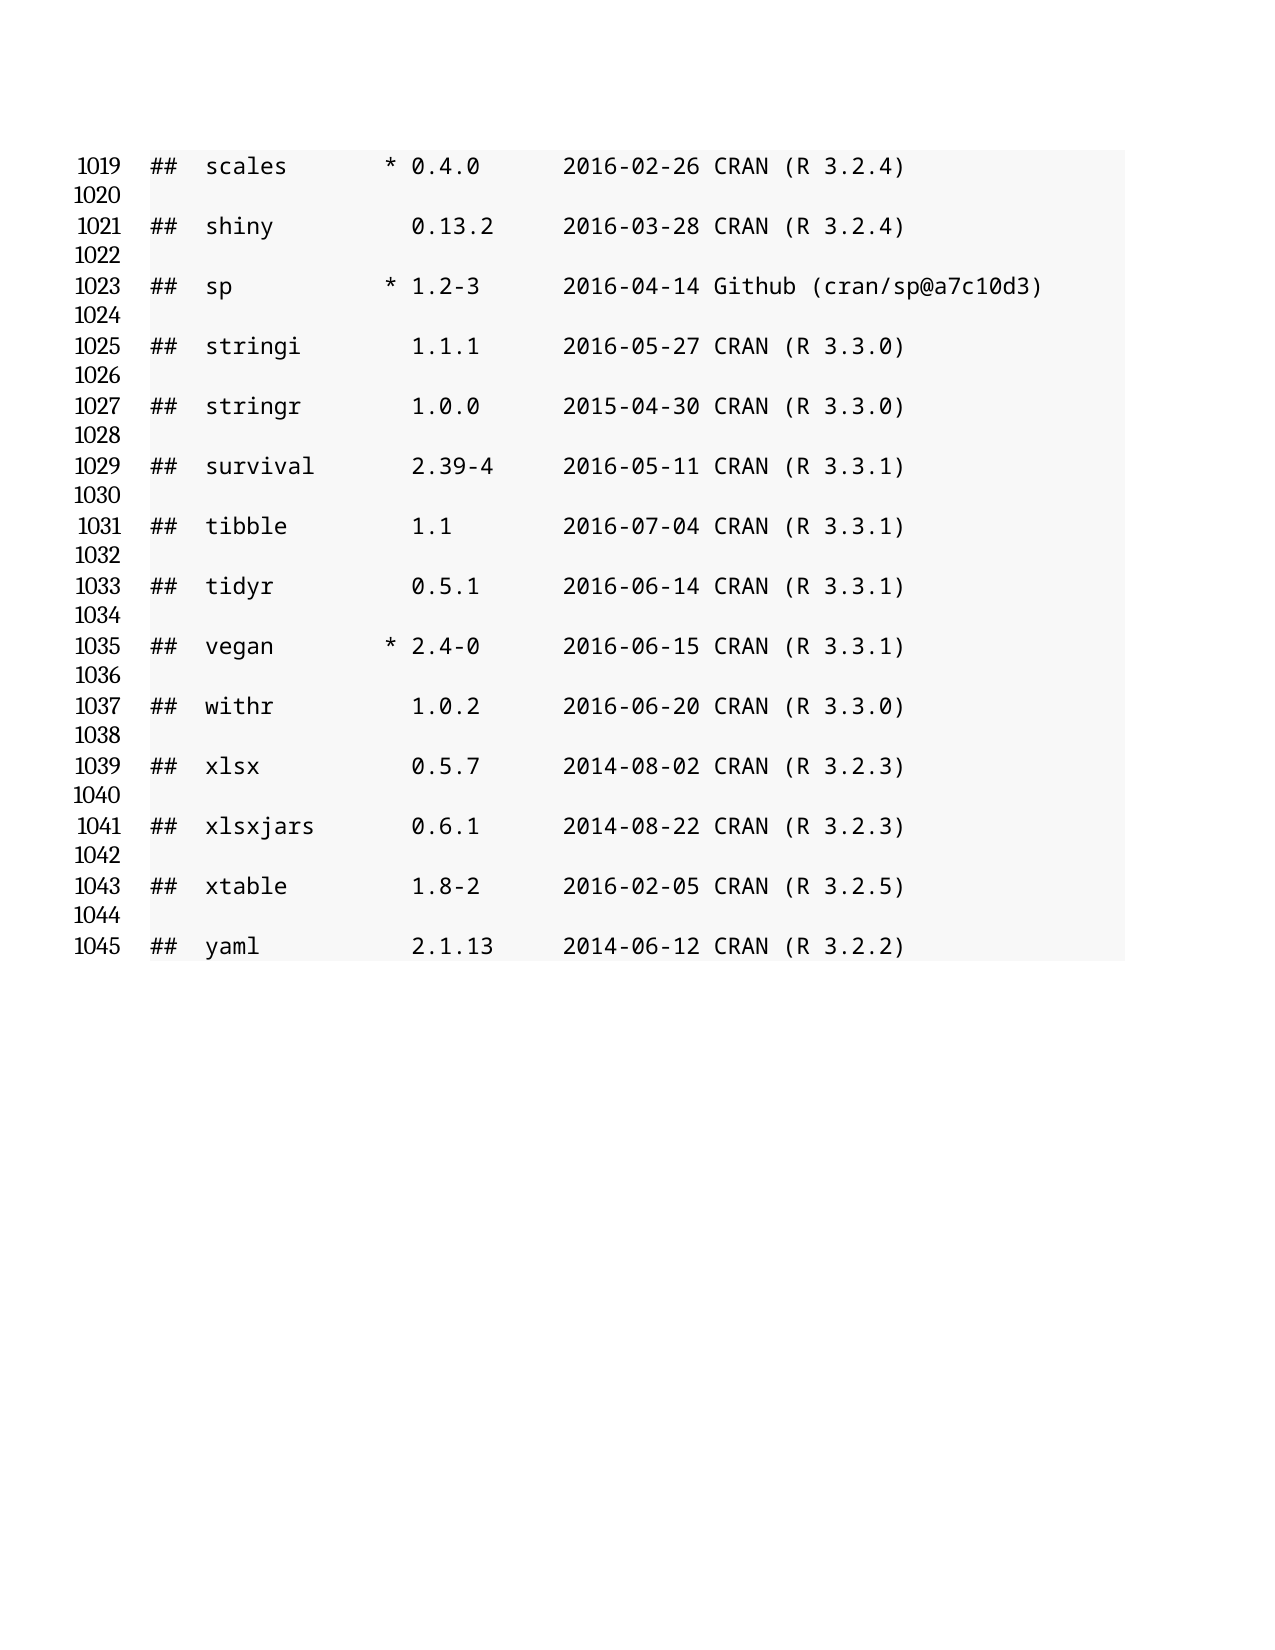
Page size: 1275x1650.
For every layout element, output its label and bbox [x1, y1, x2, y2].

text [150, 150, 1125, 961]
